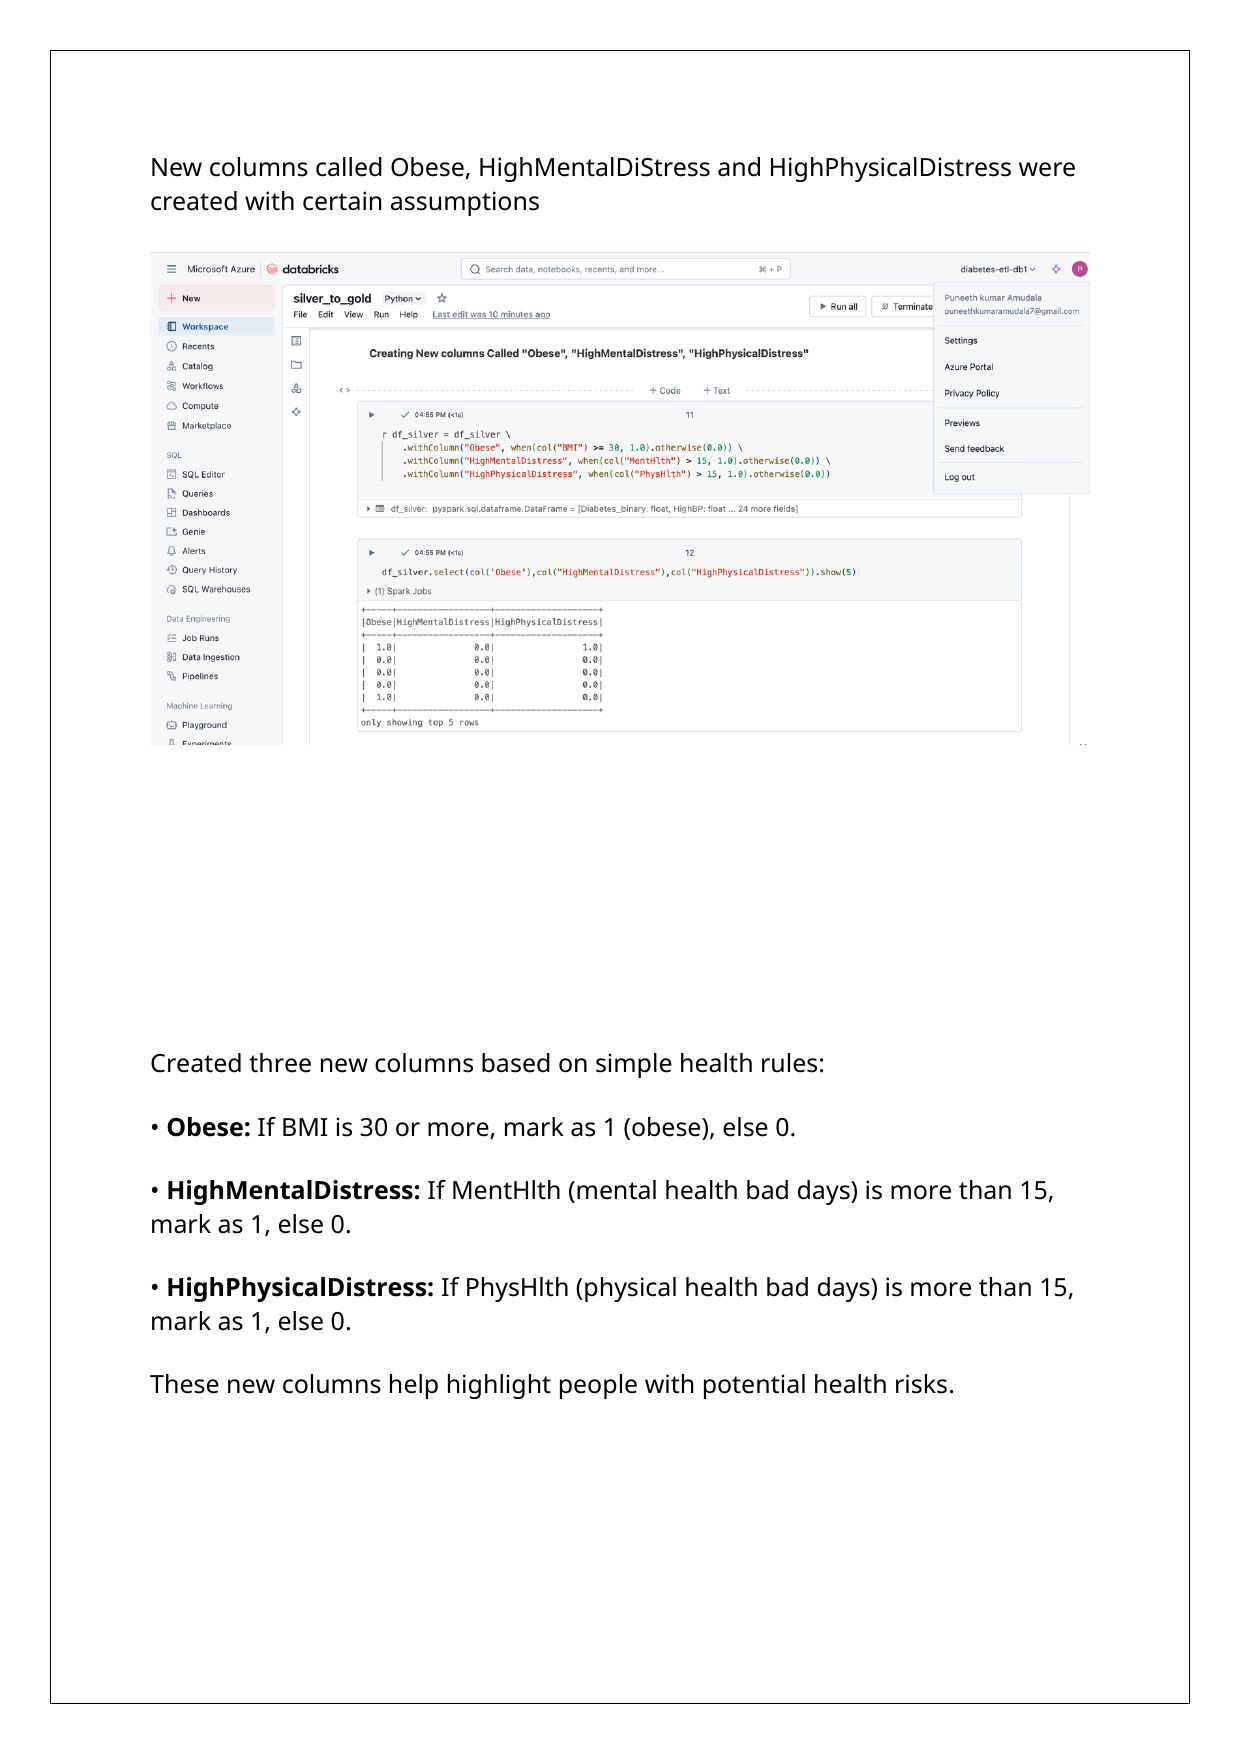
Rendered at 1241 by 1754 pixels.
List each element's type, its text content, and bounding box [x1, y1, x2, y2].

text Created three new columns based on simple health rules: [150, 1046, 1090, 1080]
text • Obese: If BMI is 30 or more, mark as 1 (obese), else 0. [150, 1109, 1090, 1143]
text • HighMentalDistress: If MentHlth (mental health bad days) is more than 15, mark as 1, else 0. [150, 1172, 1090, 1241]
text • HighPhysicalDistress: If PhysHlth (physical health bad days) is more than 15, mark as 1, else 0. [150, 1270, 1090, 1338]
text These new columns help highlight people with potential health risks. [150, 1367, 1090, 1401]
picture [150, 252, 1091, 745]
text New columns called Obese, HighMentalDiStress and HighPhysicalDistress were created with certain assumptions [150, 150, 1090, 252]
